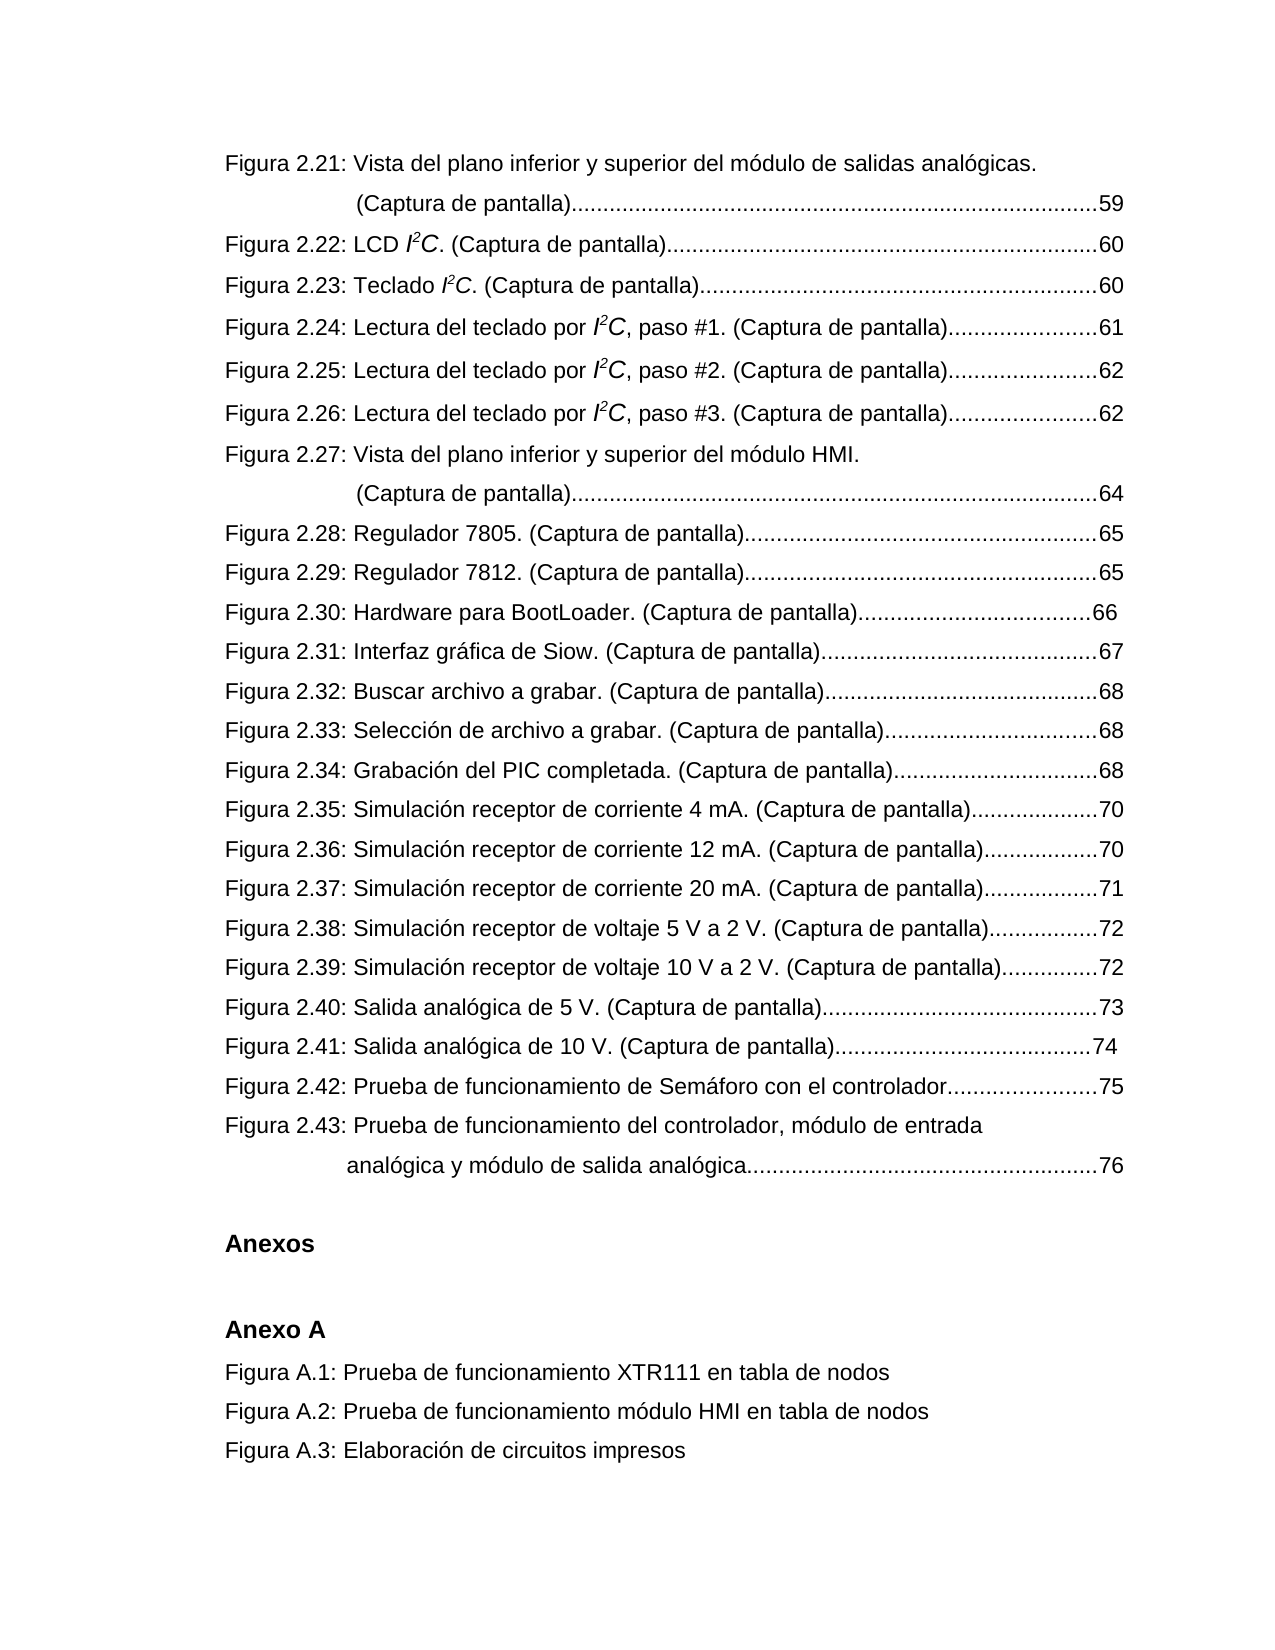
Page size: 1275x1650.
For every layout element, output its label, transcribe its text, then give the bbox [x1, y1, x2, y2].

text Figura 2.30: Hardware para BootLoader. (Captura de pantalla) 66 [224, 599, 1125, 625]
text Figura 2.42: Prueba de funcionamiento de Semáforo con el controlador 75 [224, 1073, 1125, 1099]
text Figura 2.41: Salida analógica de 10 V. (Captura de pantalla) 74 [224, 1033, 1125, 1059]
text Figura 2.25: Lectura del teclado por I2C, paso #2. (Captura de pantalla) 62 [224, 355, 1125, 383]
text Anexo A [224, 1315, 1125, 1344]
text Figura 2.27: Vista del plano inferior y superior del módulo HMI. (Captura de pantalla) 64 [224, 441, 1125, 507]
text Figura 2.32: Buscar archivo a grabar. (Captura de pantalla) 68 [224, 678, 1125, 704]
text Figura 2.29: Regulador 7812. (Captura de pantalla) 65 [224, 559, 1125, 586]
text Figura 2.28: Regulador 7805. (Captura de pantalla) 65 [224, 520, 1125, 546]
text Figura 2.43: Prueba de funcionamiento del controlador, módulo de entrada analógica y módulo de salida analógica 76 [224, 1112, 1125, 1178]
text Figura 2.38: Simulación receptor de voltaje 5 V a 2 V. (Captura de pantalla) 72 [224, 915, 1125, 941]
text Figura 2.39: Simulación receptor de voltaje 10 V a 2 V. (Captura de pantalla) 72 [224, 954, 1125, 981]
text Figura 2.24: Lectura del teclado por I2C, paso #1. (Captura de pantalla) 61 [224, 312, 1125, 340]
text Figura A.1: Prueba de funcionamiento XTR111 en tabla de nodos 87 [224, 1358, 1125, 1385]
text Figura A.3: Elaboración de circuitos impresos 89 [224, 1437, 1125, 1464]
text Figura A.2: Prueba de funcionamiento módulo HMI en tabla de nodos 88 [224, 1398, 1125, 1424]
text Figura 2.22: LCD I2C. (Captura de pantalla) 60 [224, 229, 1125, 258]
text Figura 2.26: Lectura del teclado por I2C, paso #3. (Captura de pantalla) 62 [224, 398, 1125, 427]
text Figura 2.40: Salida analógica de 5 V. (Captura de pantalla) 73 [224, 994, 1125, 1020]
text Figura 2.33: Selección de archivo a grabar. (Captura de pantalla) 68 [224, 717, 1125, 744]
text Figura 2.21: Vista del plano inferior y superior del módulo de salidas analógicas. (Captura de pantalla) 59 [224, 150, 1125, 216]
text Figura 2.37: Simulación receptor de corriente 20 mA. (Captura de pantalla) 71 [224, 875, 1125, 902]
text Figura 2.31: Interfaz gráfica de Siow. (Captura de pantalla) 67 [224, 638, 1125, 665]
text Figura 2.35: Simulación receptor de corriente 4 mA. (Captura de pantalla) 70 [224, 796, 1125, 823]
text Figura 2.23: Teclado I2C. (Captura de pantalla) 60 [224, 272, 1125, 298]
text Figura 2.34: Grabación del PIC completada. (Captura de pantalla) 68 [224, 757, 1125, 783]
text Anexos [224, 1229, 1125, 1258]
text Figura 2.36: Simulación receptor de corriente 12 mA. (Captura de pantalla) 70 [224, 836, 1125, 862]
